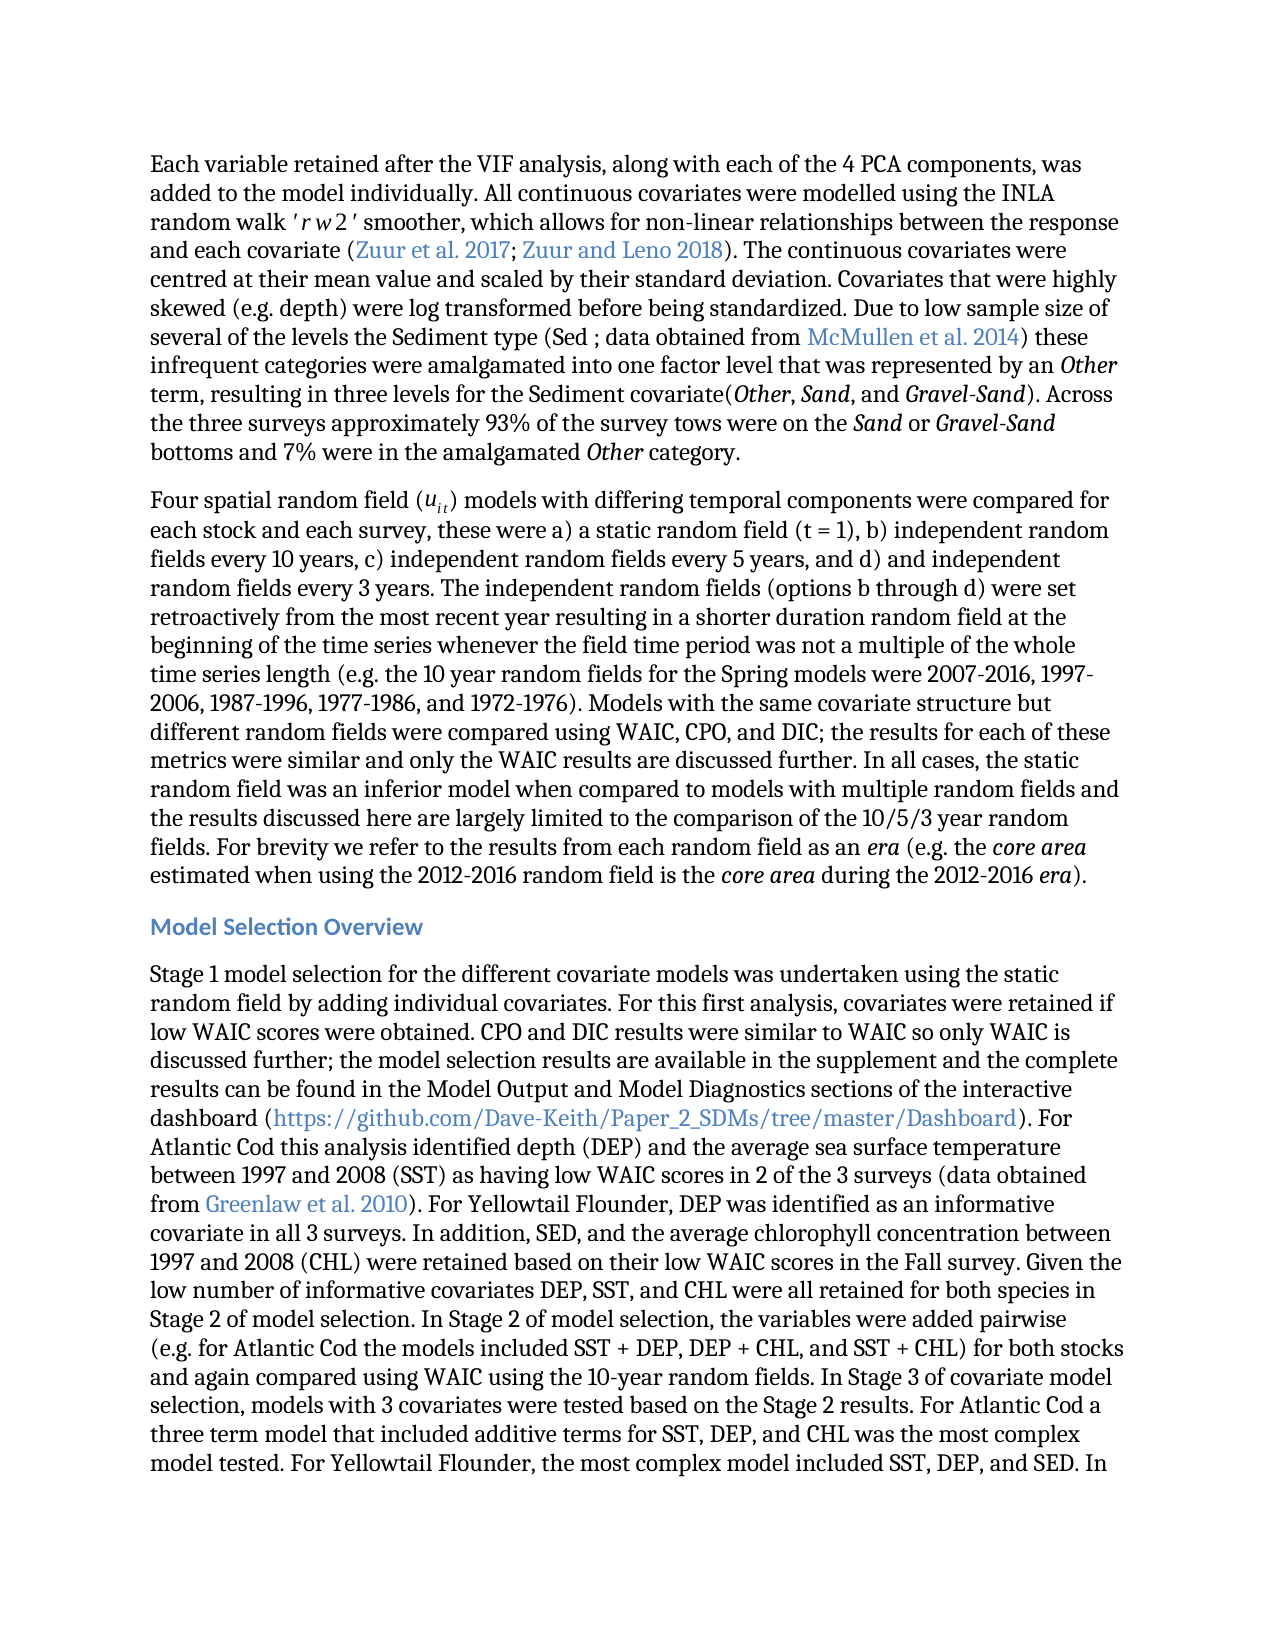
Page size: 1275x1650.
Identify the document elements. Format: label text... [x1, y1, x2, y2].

subtitle Model Selection Overview [150, 911, 1125, 941]
text Each variable retained after the VIF analysis, along with each of the 4 PCA components, was added to the model individually. All continuous covariates were modelled using the INLA random walk smoother, which allows for non-linear relationships between the response and each covariate (Zuur et al. 2017; Zuur and Leno 2018). The continuous covariates were centred at their mean value and scaled by their standard deviation. Covariates that were highly skewed (e.g. depth) were log transformed before being standardized. Due to low sample size of several of the levels the Sediment type (Sed ; data obtained from McMullen et al. 2014) these infrequent categories were amalgamated into one factor level that was represented by an Other term, resulting in three levels for the Sediment covariate(Other, Sand, and Gravel-Sand). Across the three surveys approximately 93% of the survey tows were on the Sand or Gravel-Sand bottoms and 7% were in the amalgamated Other category. [150, 150, 1125, 466]
text Four spatial random field () models with differing temporal components were compared for each stock and each survey, these were a) a static random field (t = 1), b) independent random fields every 10 years, c) independent random fields every 5 years, and d) and independent random fields every 3 years. The independent random fields (options b through d) were set retroactively from the most recent year resulting in a shorter duration random field at the beginning of the time series whenever the field time period was not a multiple of the whole time series length (e.g. the 10 year random fields for the Spring models were 2007-2016, 1997-2006, 1987-1996, 1977-1986, and 1972-1976). Models with the same covariate structure but different random fields were compared using WAIC, CPO, and DIC; the results for each of these metrics were similar and only the WAIC results are discussed further. In all cases, the static random field was an inferior model when compared to models with multiple random fields and the results discussed here are largely limited to the comparison of the 10/5/3 year random fields. For brevity we refer to the results from each random field as an era (e.g. the core area estimated when using the 2012-2016 random field is the core area during the 2012-2016 era). [150, 485, 1125, 890]
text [150, 960, 1125, 1478]
